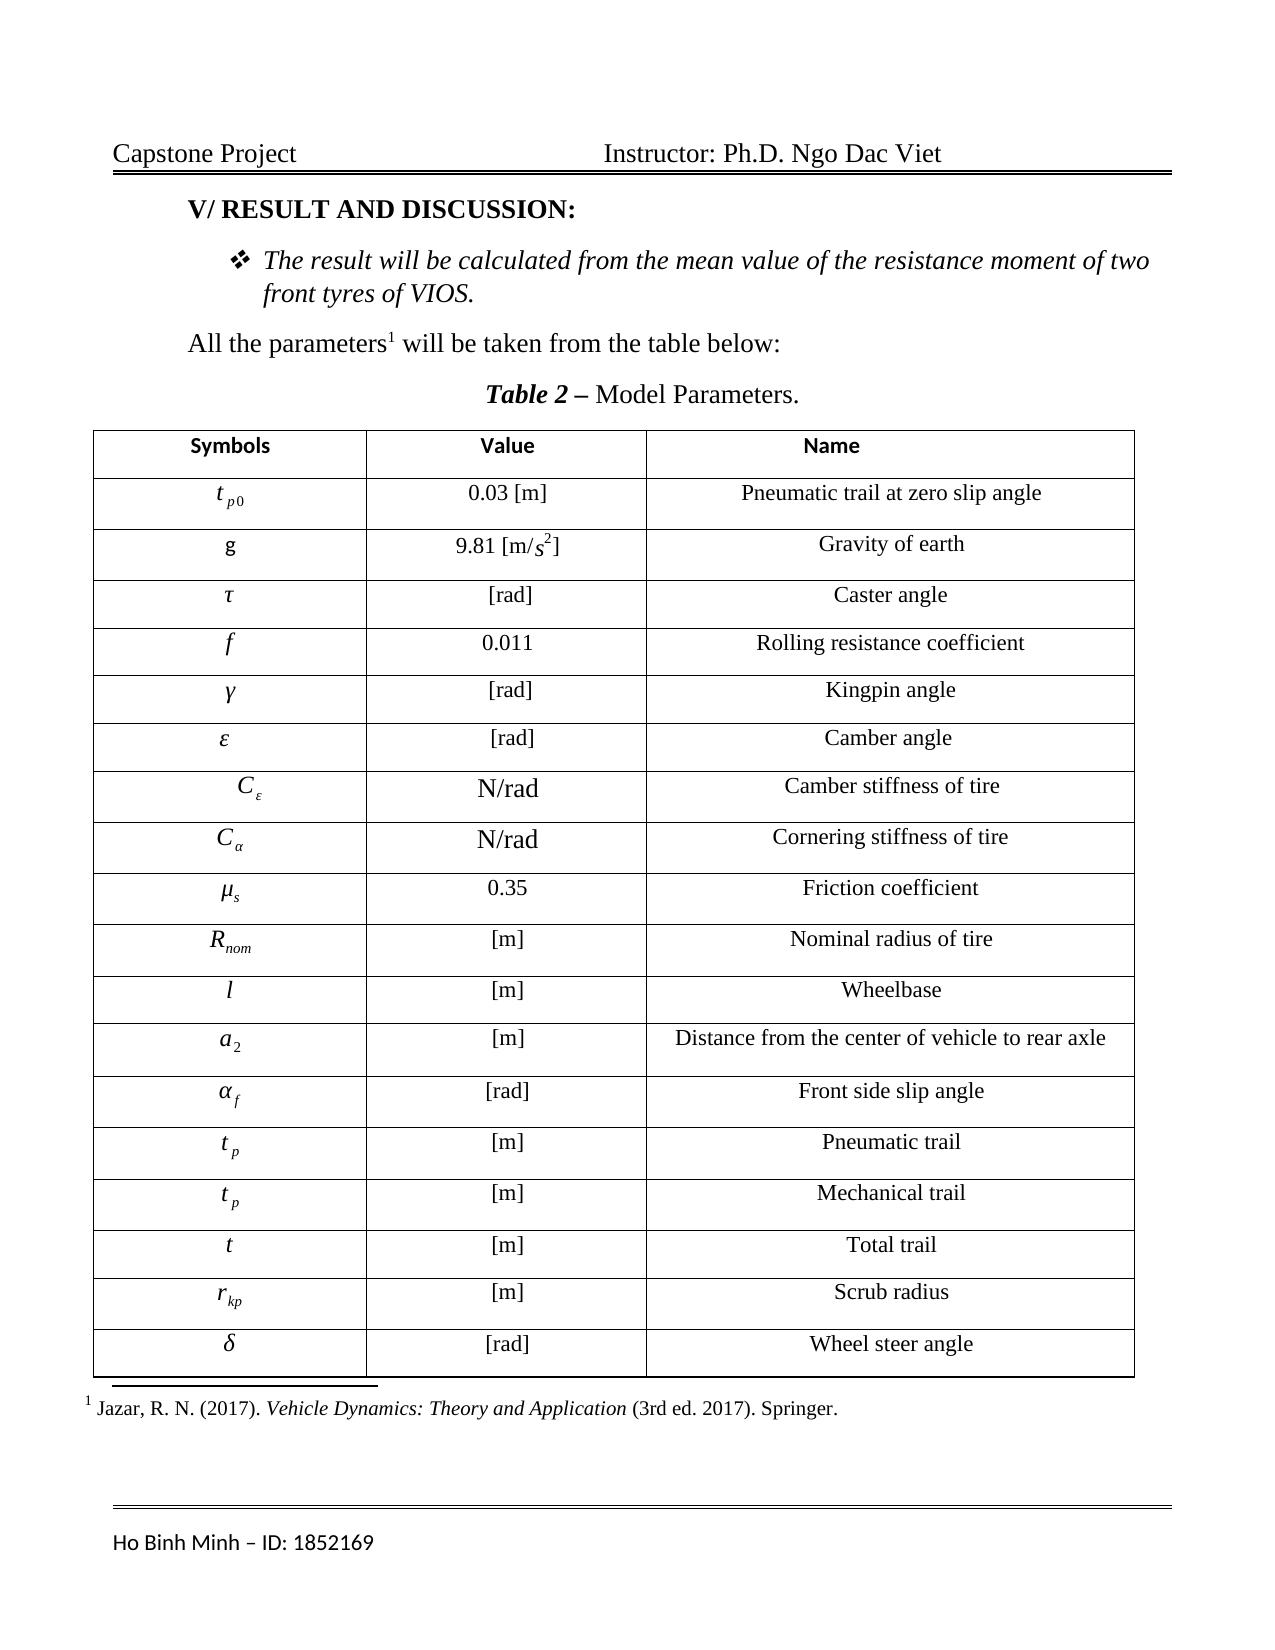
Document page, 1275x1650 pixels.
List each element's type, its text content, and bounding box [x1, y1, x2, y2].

table_cell Distance from the center of vehicle to rear axle [647, 1024, 1134, 1076]
table_cell g [94, 530, 366, 580]
table_cell [rad] [367, 676, 646, 723]
table_cell [rad] [367, 724, 646, 771]
table_cell Wheelbase [647, 977, 1134, 1023]
table_cell [94, 977, 366, 1023]
table_cell Scrub radius [647, 1279, 1134, 1328]
table_cell [m] [367, 1279, 646, 1328]
table_cell Pneumatic trail at zero slip angle [647, 479, 1134, 529]
table_cell [94, 1279, 366, 1328]
table_cell Camber stiffness of tire [647, 772, 1134, 822]
table_cell [m] [367, 977, 646, 1023]
subtitle V/ RESULT AND DISCUSSION: [157, 193, 1172, 225]
table_cell 0.011 [367, 629, 646, 675]
table_cell [rad] [367, 1077, 646, 1127]
table_cell Friction coefficient [647, 874, 1134, 924]
table_cell 0.35 [367, 874, 646, 924]
table_cell Total trail [647, 1231, 1134, 1277]
table_cell Nominal radius of tire [647, 925, 1134, 976]
table_cell [rad] [367, 1330, 646, 1376]
table_cell [94, 823, 366, 873]
table_cell [rad] [367, 581, 646, 627]
table_cell [m] [367, 925, 646, 976]
table_cell [94, 1330, 366, 1376]
table_cell [94, 1180, 366, 1229]
table_cell [94, 1024, 366, 1076]
table_cell 9.81 [m/] [367, 530, 646, 580]
table_cell Gravity of earth [647, 530, 1134, 580]
text All the parameters will be taken from the table below: [112, 328, 1172, 359]
table_cell N/rad [367, 772, 646, 822]
text Table 2 – Model Parameters. [112, 378, 1172, 409]
table_cell [94, 874, 366, 924]
table_cell [94, 925, 366, 976]
table_cell [94, 1231, 366, 1277]
table_cell [94, 676, 366, 723]
table_cell [m] [367, 1024, 646, 1076]
table_cell Front side slip angle [647, 1077, 1134, 1127]
table_cell [m] [367, 1231, 646, 1277]
table_cell [94, 724, 366, 771]
table_cell 0.03 [m] [367, 479, 646, 529]
table_cell Pneumatic trail [647, 1128, 1134, 1178]
table_header Name [647, 431, 1134, 478]
table_cell [94, 1077, 366, 1127]
table_cell [94, 479, 366, 529]
table_cell Caster angle [647, 581, 1134, 627]
table_cell Rolling resistance coefficient [647, 629, 1134, 675]
table_cell [94, 581, 366, 627]
table_cell [94, 772, 366, 822]
table_header Value [367, 431, 646, 478]
list The result will be calculated from the mean value of the resistance moment of two front tyres of VIOS. [225, 244, 1172, 308]
table_cell N/rad [367, 823, 646, 873]
table_cell Mechanical trail [647, 1180, 1134, 1229]
table_cell [94, 1128, 366, 1178]
table_cell Wheel steer angle [647, 1330, 1134, 1376]
table_header Symbols [94, 431, 366, 478]
table_cell [94, 629, 366, 675]
table_cell [m] [367, 1180, 646, 1229]
table_cell Camber angle [647, 724, 1134, 771]
table_cell [m] [367, 1128, 646, 1178]
table_cell Kingpin angle [647, 676, 1134, 723]
table_cell Cornering stiffness of tire [647, 823, 1134, 873]
